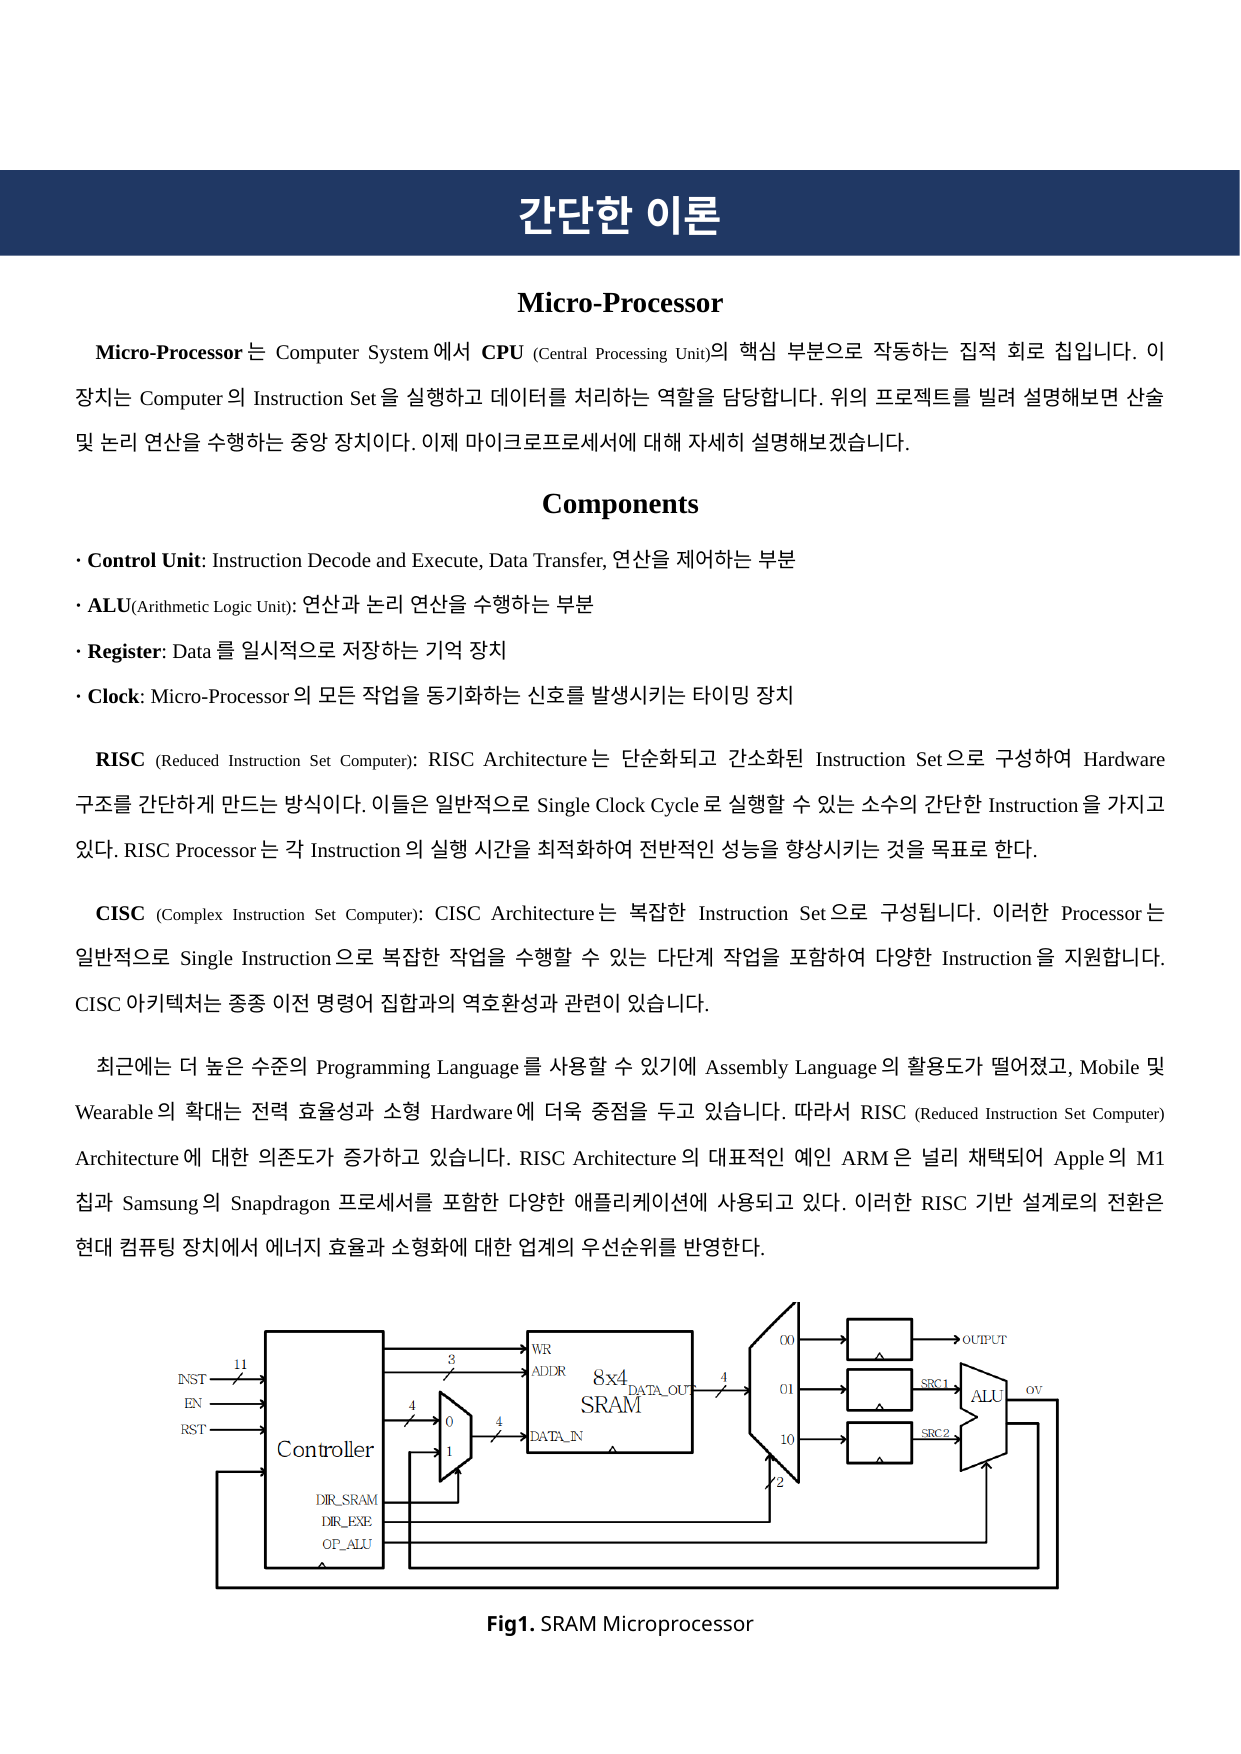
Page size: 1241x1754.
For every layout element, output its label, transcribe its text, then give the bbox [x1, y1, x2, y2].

text CISC (Complex Instruction Set Computer): CISC Architecture는 복잡한 Instruction Set으로 구성됩니다. 이러한 Processor는 일반적으로 Single Instruction으로 복잡한 작업을 수행할 수 있는 다단계 작업을 포함하여 다양한 Instruction을 지원합니다. CISC 아키텍처는 종종 이전 명령어 집합과의 역호환성과 관련이 있습니다. [75, 896, 1165, 1017]
text · Control Unit: Instruction Decode and Execute, Data Transfer, 연산을 제어하는 부분 [75, 543, 1165, 573]
text Fig1. SRAM Microprocessor [75, 1609, 1165, 1638]
text · Clock: Micro-Processor의 모든 작업을 동기화하는 신호를 발생시키는 타이밍 장치 [75, 679, 1165, 709]
picture [164, 1302, 1077, 1596]
text Components [75, 486, 1165, 519]
text 최근에는 더 높은 수준의 Programming Language를 사용할 수 있기에 Assembly Language의 활용도가 떨어졌고, Mobile 및 Wearable의 확대는 전력 효율성과 소형 Hardware에 더욱 중점을 두고 있습니다. 따라서 RISC (Reduced Instruction Set Computer) Architecture에 대한 의존도가 증가하고 있습니다. RISC Architecture의 대표적인 예인 ARM은 널리 채택되어 Apple의 M1 칩과 Samsung의 Snapdragon 프로세서를 포함한 다양한 애플리케이션에 사용되고 있다. 이러한 RISC 기반 설계로의 전환은 현대 컴퓨팅 장치에서 에너지 효율과 소형화에 대한 업계의 우선순위를 반영한다. [75, 1050, 1165, 1262]
text · Register: Data를 일시적으로 저장하는 기억 장치 [75, 634, 1165, 664]
text · ALU(Arithmetic Logic Unit): 연산과 논리 연산을 수행하는 부분 [75, 589, 1165, 619]
text Micro-Processor [75, 256, 1165, 319]
text RISC (Reduced Instruction Set Computer): RISC Architecture는 단순화되고 간소화된 Instruction Set으로 구성하여 Hardware 구조를 간단하게 만드는 방식이다. 이들은 일반적으로 Single Clock Cycle로 실행할 수 있는 소수의 간단한 Instruction을 가지고 있다. RISC Processor는 각 Instruction의 실행 시간을 최적화하여 전반적인 성능을 향상시키는 것을 목표로 한다. [75, 742, 1165, 863]
text Micro-Processor는 Computer System에서 CPU (Central Processing Unit)의 핵심 부분으로 작동하는 집적 회로 칩입니다. 이 장치는 Computer의 Instruction Set을 실행하고 데이터를 처리하는 역할을 담당합니다. 위의 프로젝트를 빌려 설명해보면 산술 및 논리 연산을 수행하는 중앙 장치이다. 이제 마이크로프로세서에 대해 자세히 설명해보겠습니다. [75, 336, 1165, 456]
